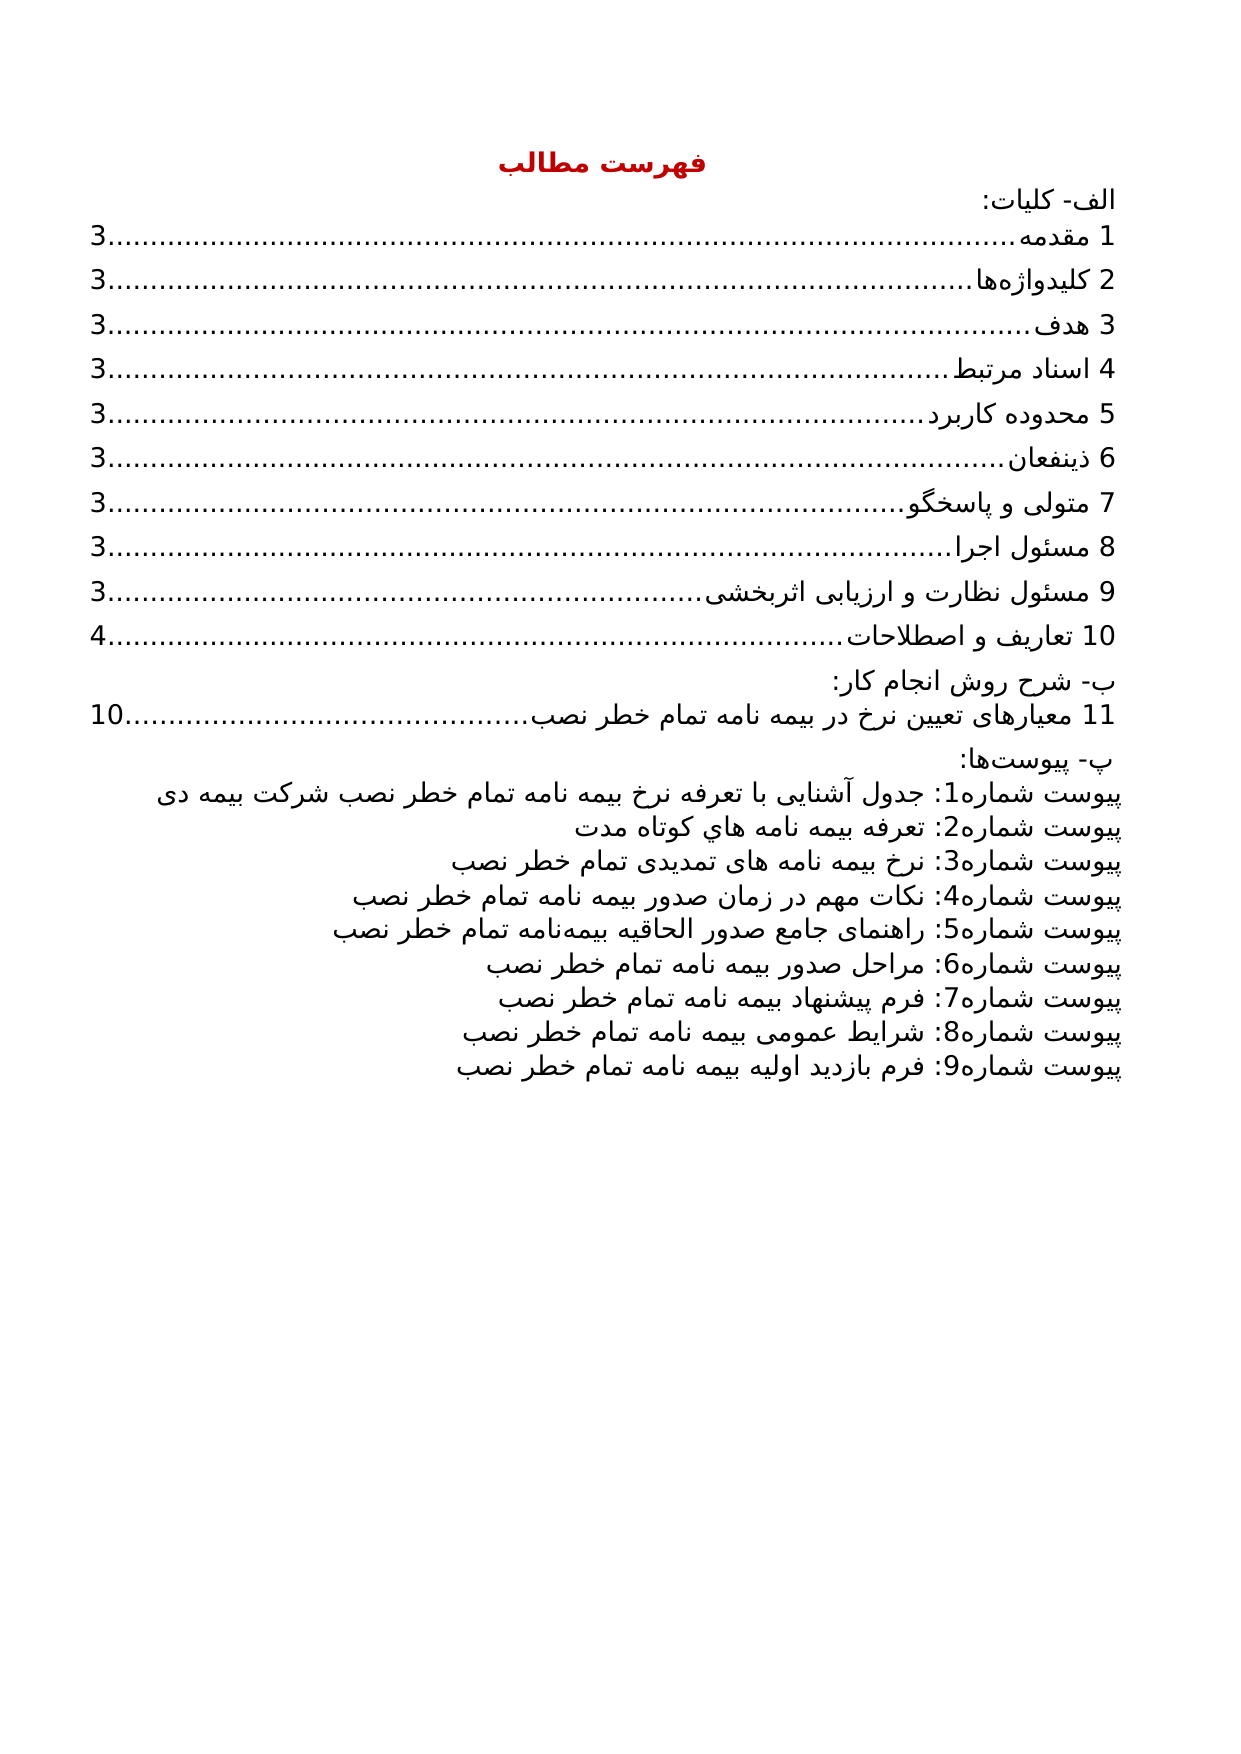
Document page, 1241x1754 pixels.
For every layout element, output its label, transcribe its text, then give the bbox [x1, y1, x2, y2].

text فهرست مطالب [89, 148, 1116, 179]
